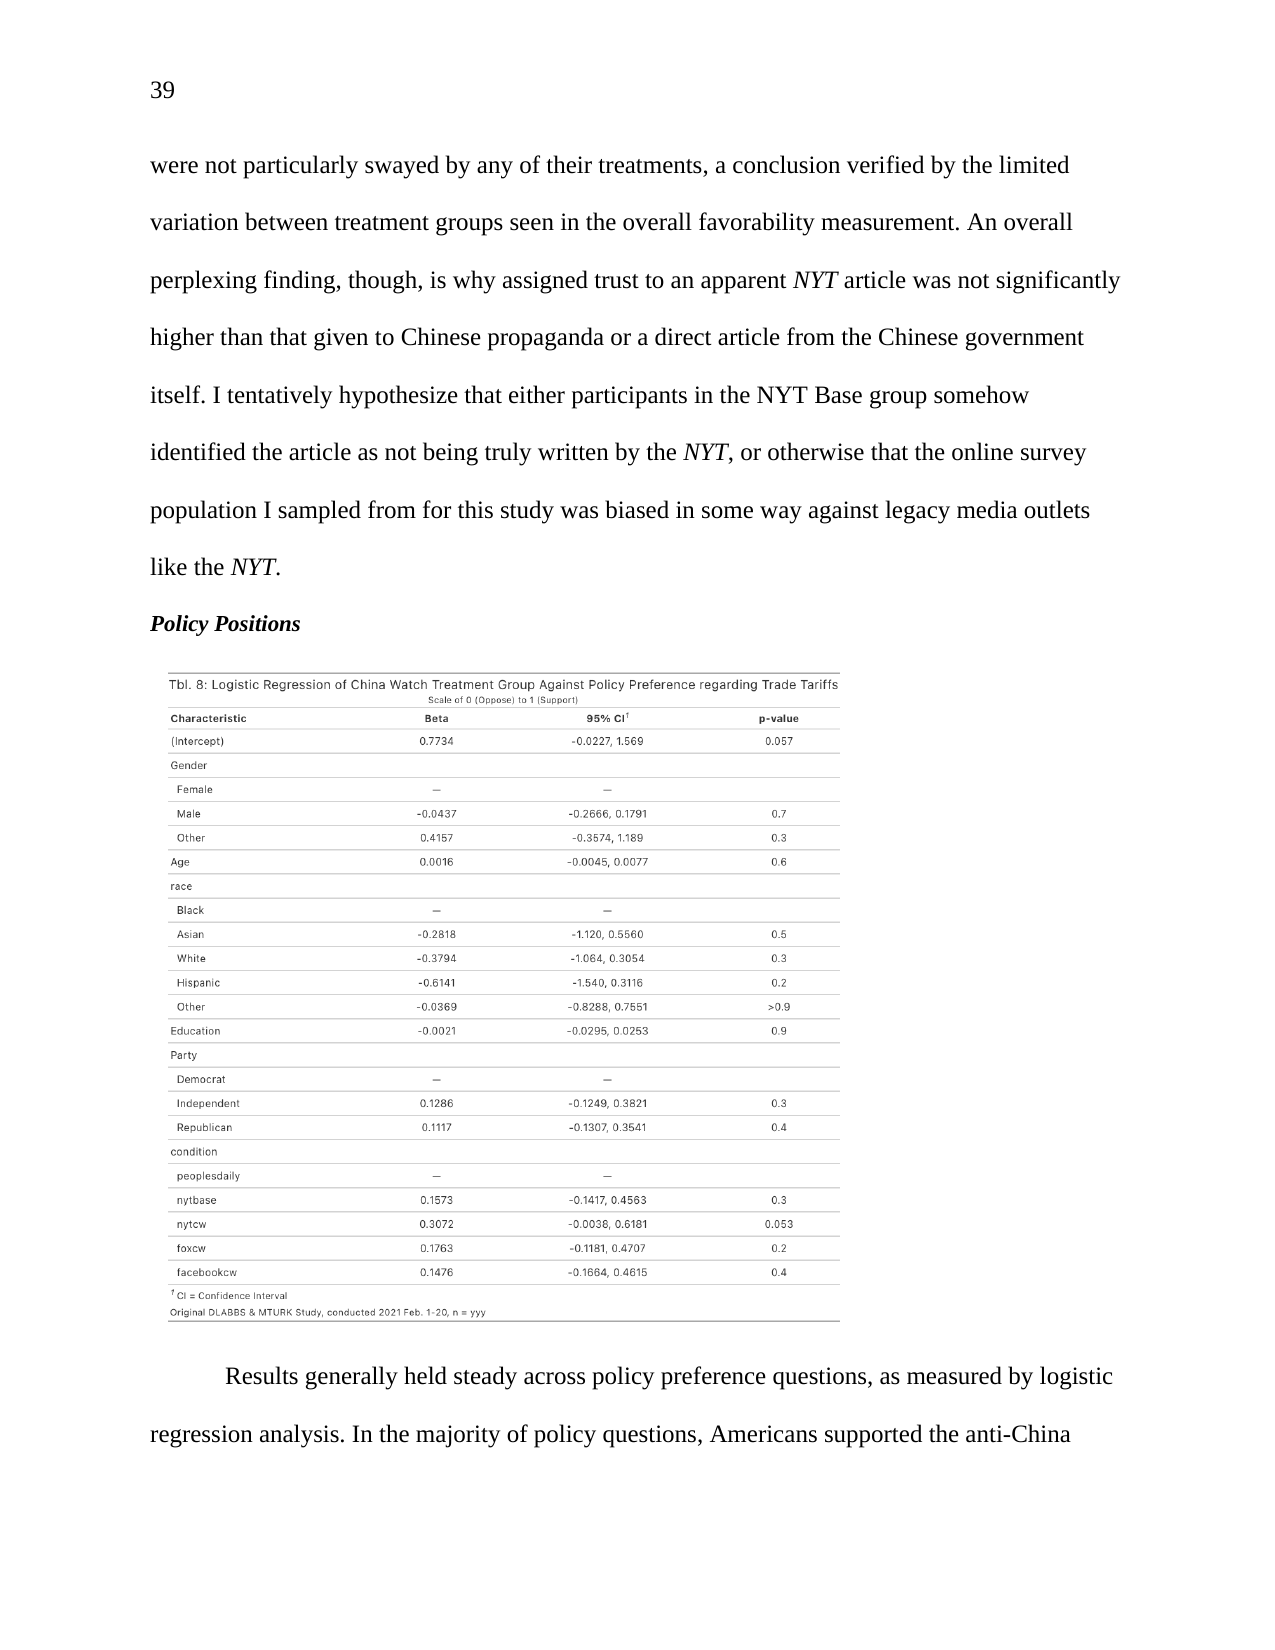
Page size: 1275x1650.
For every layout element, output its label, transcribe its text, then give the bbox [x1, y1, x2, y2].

picture [150, 662, 849, 1333]
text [150, 1361, 1125, 1448]
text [150, 150, 1125, 581]
text Policy Positions [150, 610, 1125, 636]
